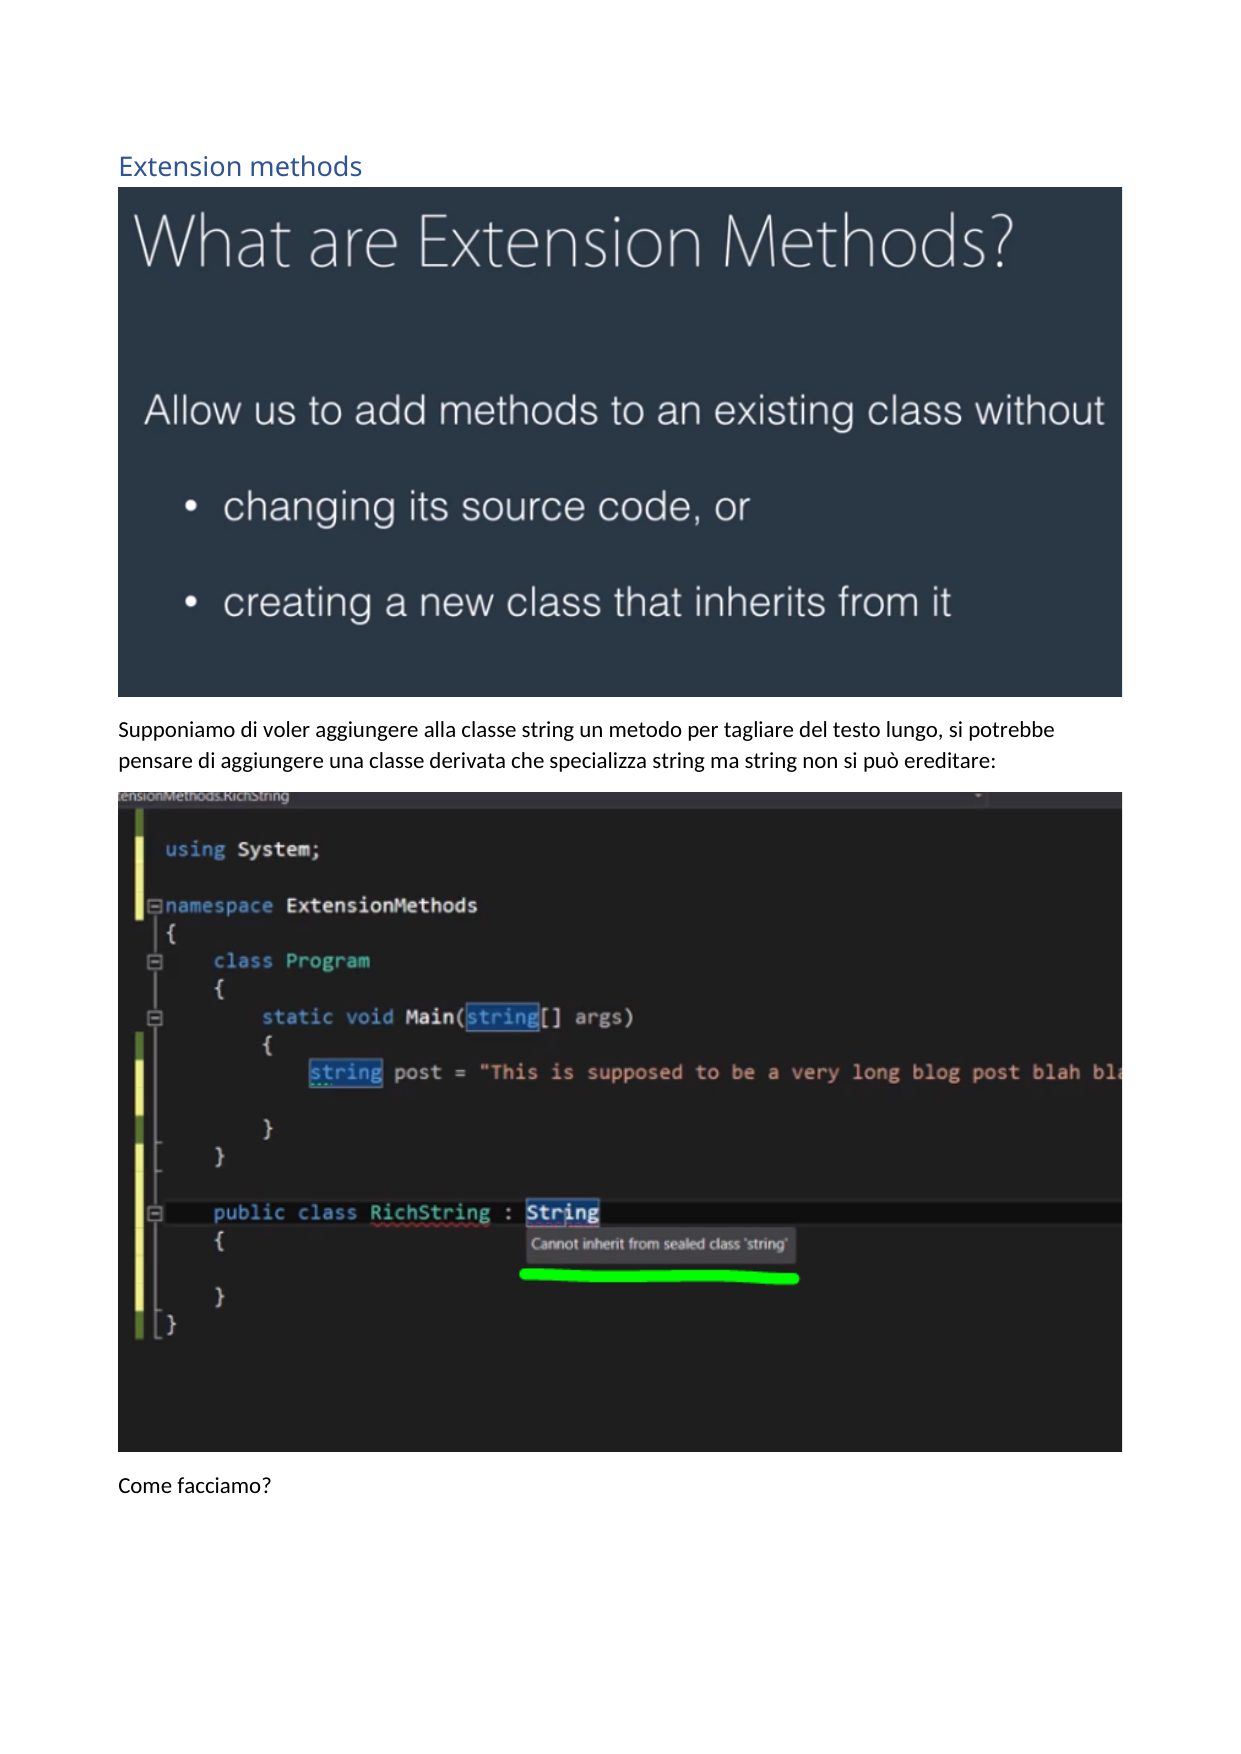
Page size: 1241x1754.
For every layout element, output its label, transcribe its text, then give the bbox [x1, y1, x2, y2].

subtitle Extension methods [118, 148, 1122, 184]
text Come facciamo? [118, 1471, 1122, 1499]
picture [118, 792, 1123, 1452]
text Supponiamo di voler aggiungere alla classe string un metodo per tagliare del testo lungo, si potrebbe pensare di aggiungere una classe derivata che specializza string ma string non si può ereditare: [118, 716, 1122, 774]
picture [118, 187, 1123, 697]
